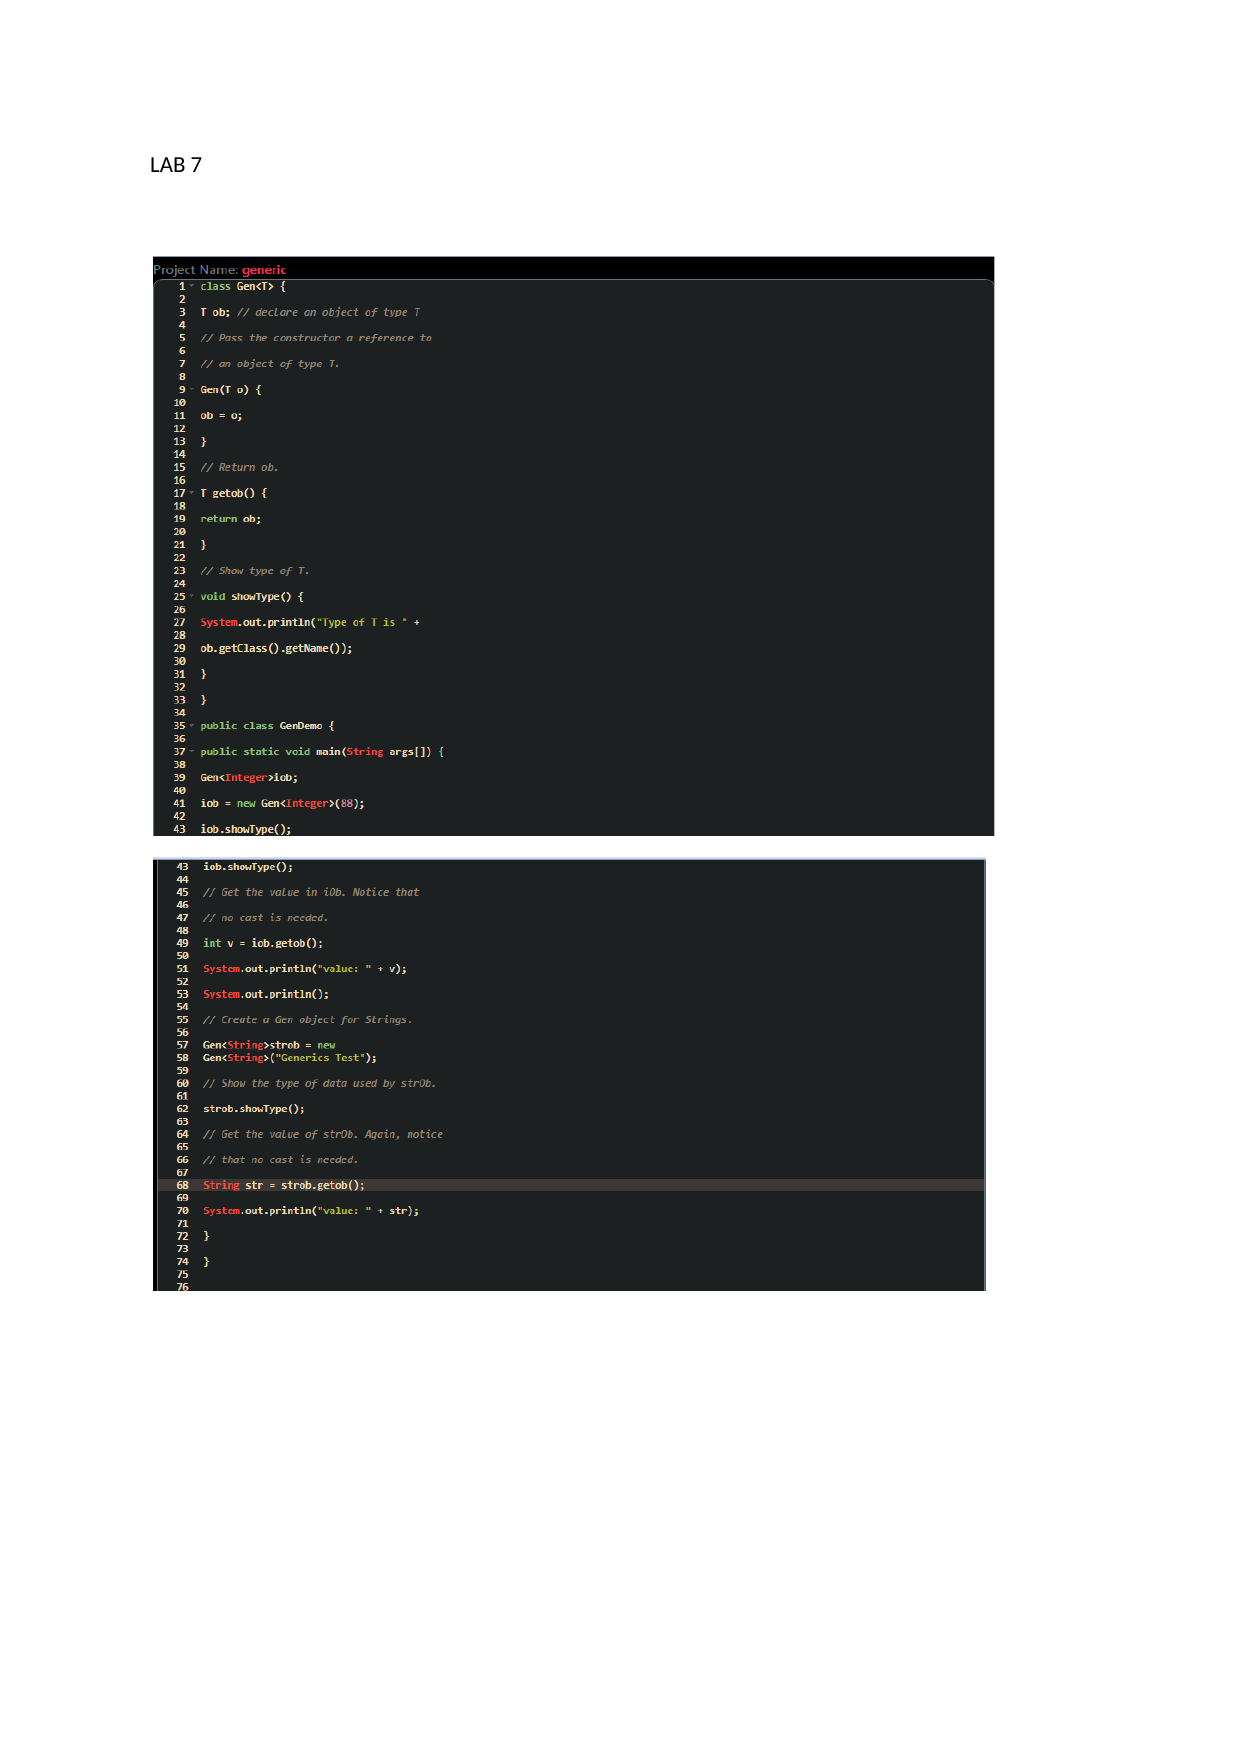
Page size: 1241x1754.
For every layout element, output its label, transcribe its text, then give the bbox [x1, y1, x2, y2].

picture [153, 256, 995, 836]
text LAB 7 [150, 150, 1096, 178]
picture [153, 857, 986, 1291]
